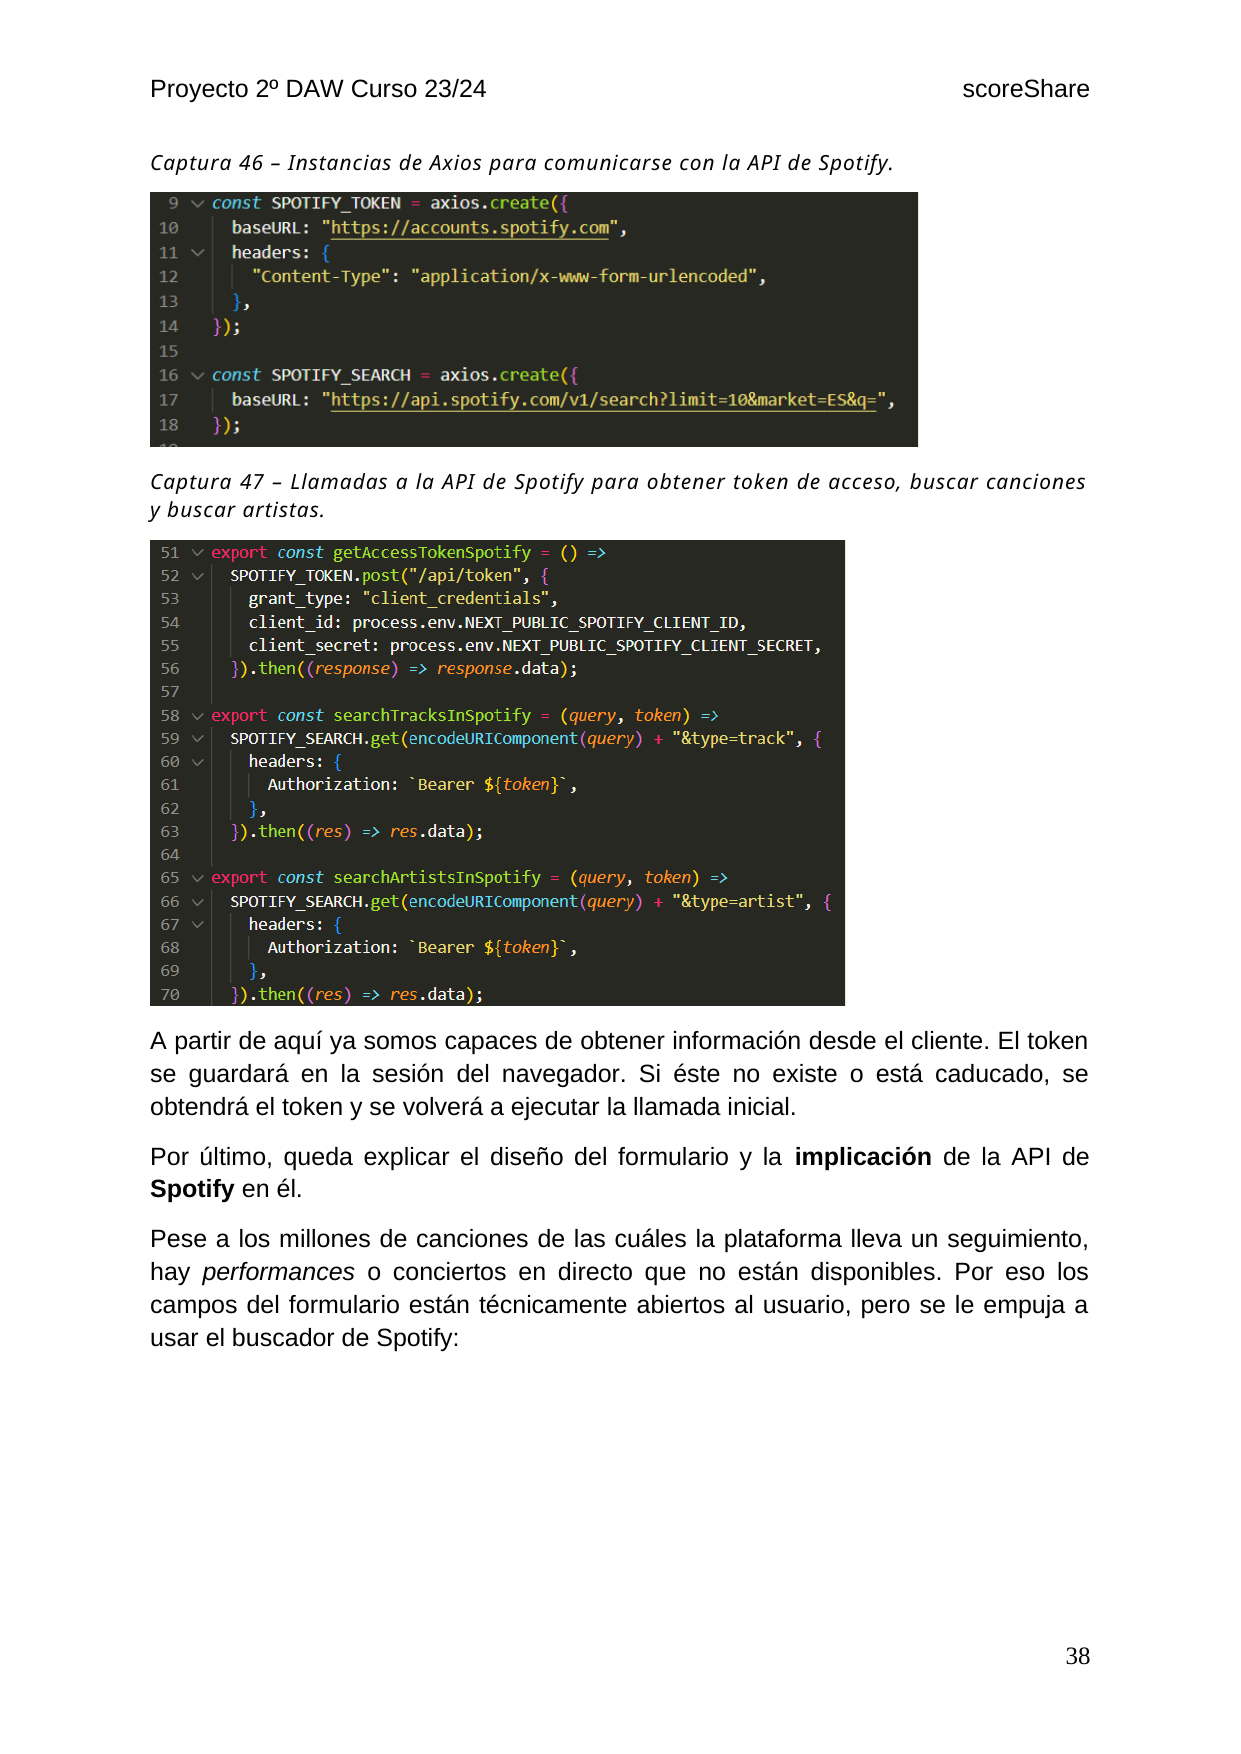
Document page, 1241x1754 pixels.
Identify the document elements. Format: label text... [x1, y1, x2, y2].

picture [150, 540, 846, 1006]
text Pese a los millones de canciones de las cuáles la plataforma lleva un seguimiento, hay performances o conciertos en directo que no están disponibles. Por eso los campos del formulario están técnicamente abiertos al usuario, pero se le empuja a usar el buscador de Spotify: [150, 1224, 1090, 1352]
text A partir de aquí ya somos capaces de obtener información desde el cliente. El token se guardará en la sesión del navegador. Si éste no existe o está caducado, se obtendrá el token y se volverá a ejecutar la llamada inicial. [150, 1026, 1090, 1121]
text Por último, queda explicar el diseño del formulario y la implicación de la API de Spotify en él. [150, 1141, 1090, 1203]
picture [150, 192, 919, 447]
